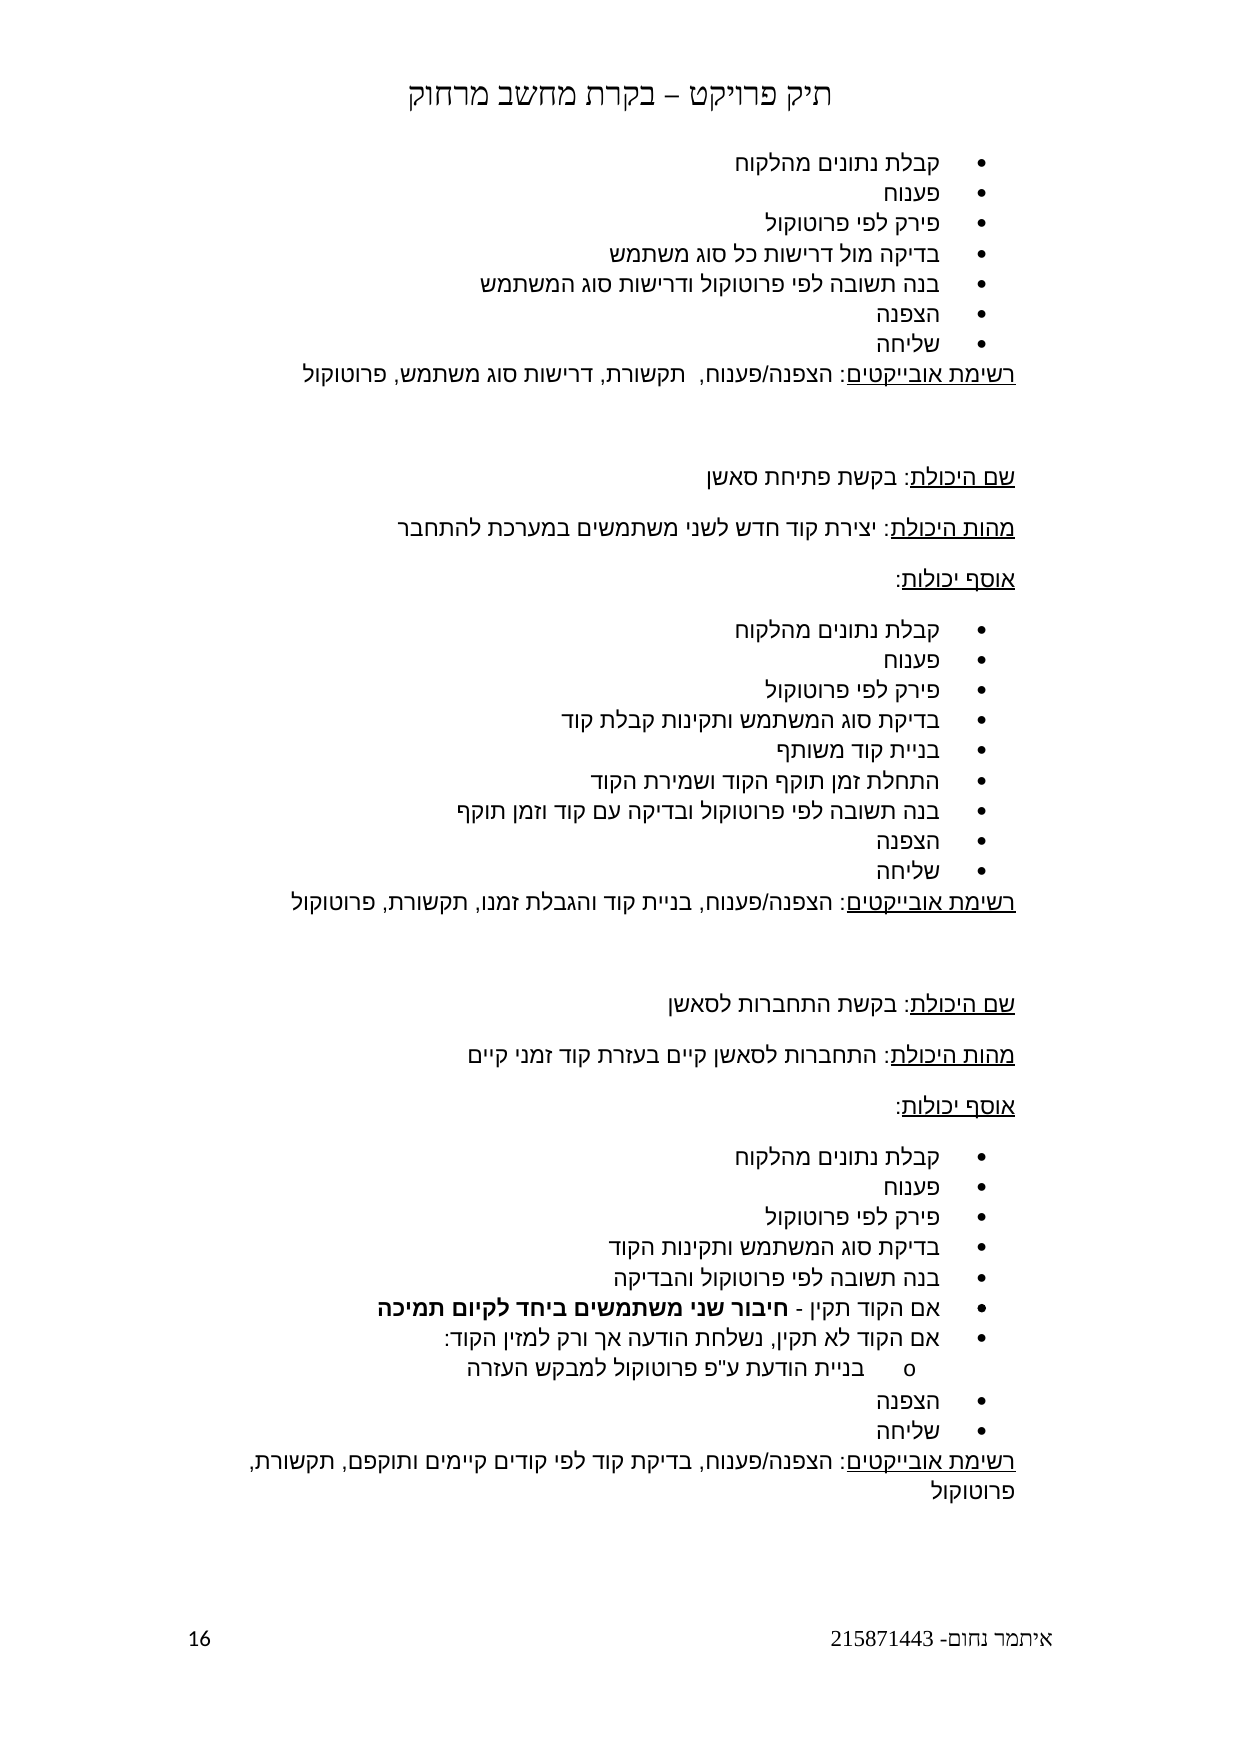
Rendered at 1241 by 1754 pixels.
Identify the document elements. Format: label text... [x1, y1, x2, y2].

list בניית קוד משותף [187, 737, 978, 764]
list פענוח [187, 180, 978, 207]
list פירק לפי פרוטוקול [187, 210, 978, 237]
list פירק לפי פרוטוקול [187, 1204, 978, 1231]
list קבלת נתונים מהלקוח [187, 150, 978, 176]
list שליחה [187, 331, 978, 358]
text אוסף יכולות: [187, 1093, 1053, 1119]
list בנה תשובה לפי פרוטוקול והבדיקה [187, 1264, 978, 1291]
text רשימת אובייקטים: הצפנה/פענוח, תקשורת, דרישות סוג משתמש, פרוטוקול [187, 361, 1015, 388]
text רשימת אובייקטים: הצפנה/פענוח, בדיקת קוד לפי קודים קיימים ותוקפם, תקשורת, פרוטוקול [187, 1448, 1015, 1505]
list הצפנה [187, 301, 978, 327]
text מהות היכולת: יצירת קוד חדש לשני משתמשים במערכת להתחבר [187, 514, 1053, 541]
list בנה תשובה לפי פרוטוקול ודרישות סוג המשתמש [187, 271, 978, 297]
text שם היכולת: בקשת התחברות לסאשן [187, 991, 1053, 1017]
list קבלת נתונים מהלקוח [187, 617, 978, 643]
list שליחה [187, 1418, 978, 1444]
list בדיקת סוג המשתמש ותקינות הקוד [187, 1234, 978, 1261]
list פענוח [187, 1174, 978, 1200]
list אם הקוד תקין - חיבור שני משתמשים ביחד לקיום תמיכה [187, 1295, 978, 1321]
list שליחה [187, 858, 978, 885]
text שם היכולת: בקשת פתיחת סאשן [187, 463, 1053, 490]
list בדיקת סוג המשתמש ותקינות קבלת קוד [187, 707, 978, 734]
list פענוח [187, 647, 978, 673]
text אוסף יכולות: [187, 566, 1053, 592]
list פירק לפי פרוטוקול [187, 677, 978, 703]
list בדיקה מול דרישות כל סוג משתמש [187, 241, 978, 267]
list אם הקוד לא תקין, נשלחת הודעה אך ורק למזין הקוד: [187, 1325, 978, 1351]
list הצפנה [187, 1388, 978, 1414]
text רשימת אובייקטים: הצפנה/פענוח, בניית קוד והגבלת זמנו, תקשורת, פרוטוקול [187, 888, 1015, 915]
text מהות היכולת: התחברות לסאשן קיים בעזרת קוד זמני קיים [187, 1042, 1053, 1068]
list בנה תשובה לפי פרוטוקול ובדיקה עם קוד וזמן תוקף [187, 798, 978, 824]
list בניית הודעת ע"פ פרוטוקול למבקש העזרה [187, 1355, 903, 1383]
list הצפנה [187, 828, 978, 854]
list קבלת נתונים מהלקוח [187, 1144, 978, 1170]
list התחלת זמן תוקף הקוד ושמירת הקוד [187, 768, 978, 794]
